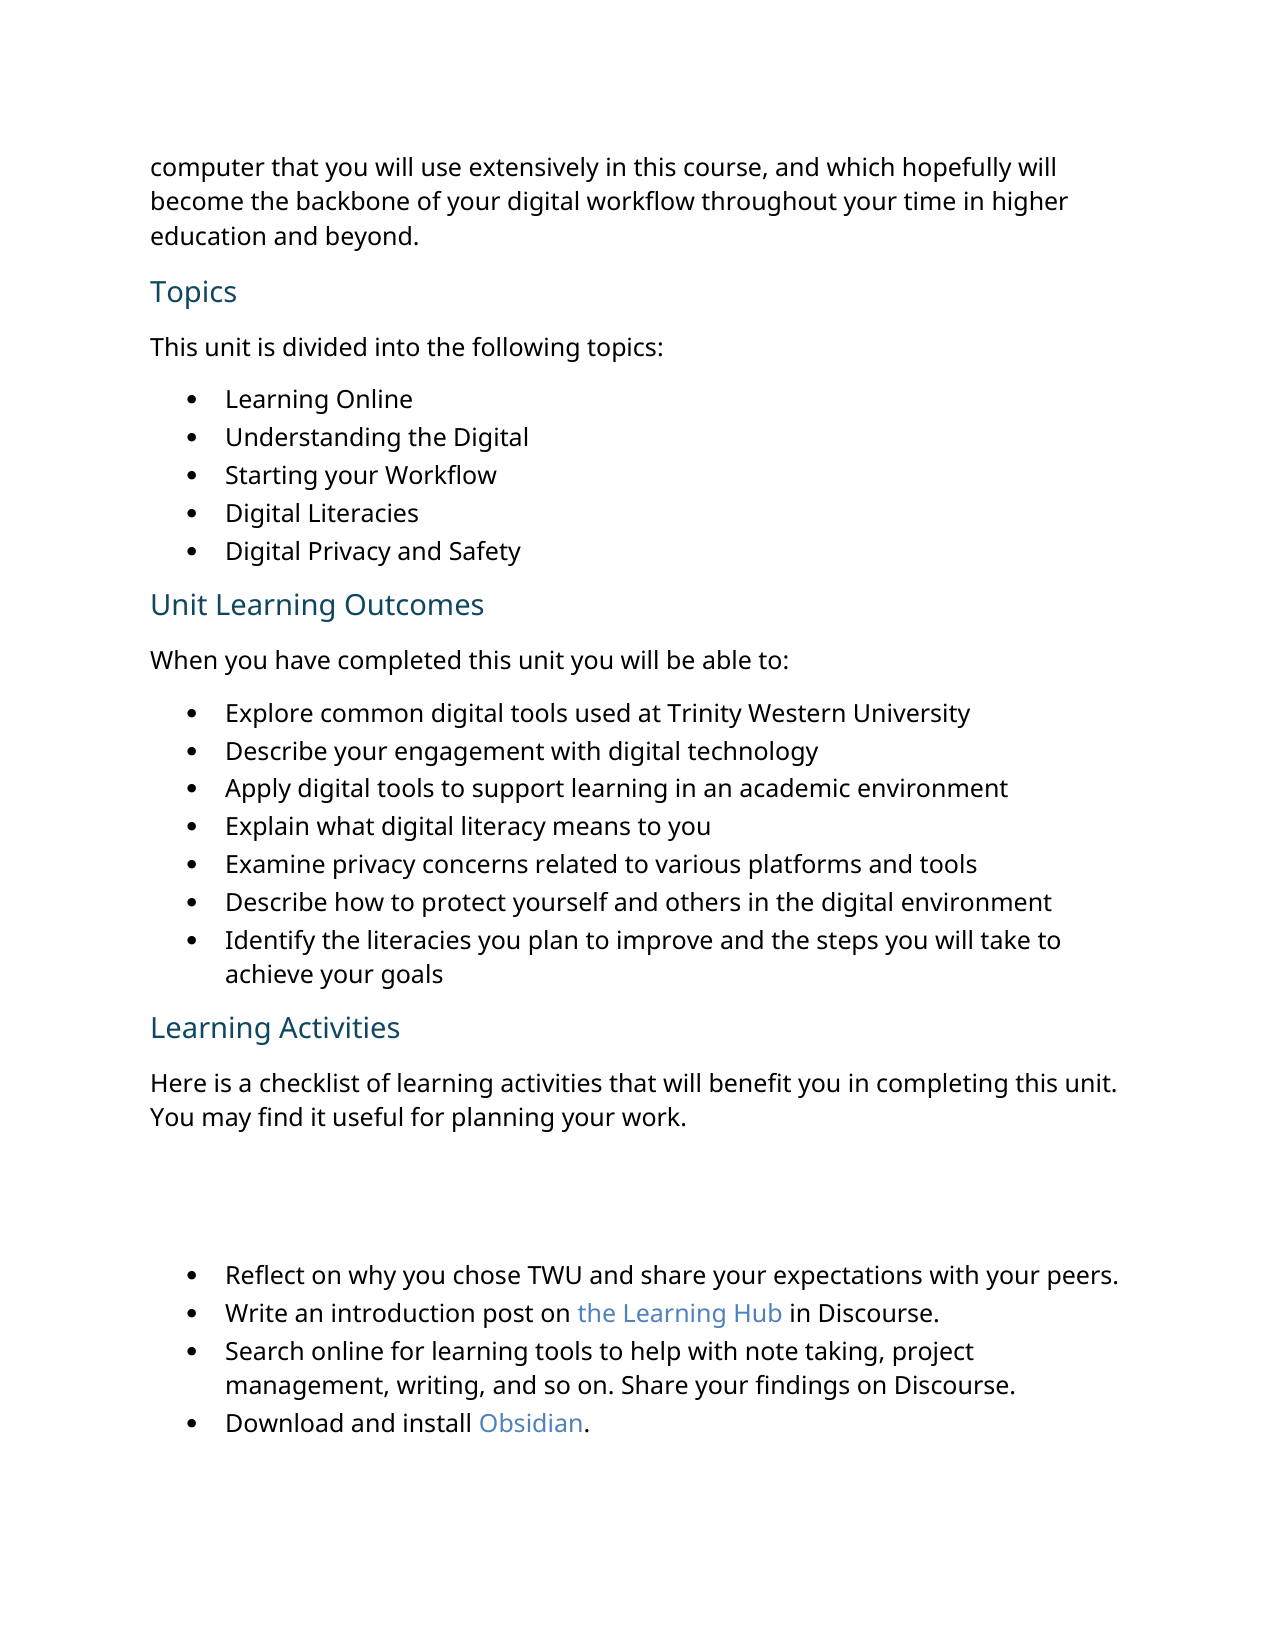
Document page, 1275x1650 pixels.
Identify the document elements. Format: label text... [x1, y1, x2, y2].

list Describe how to protect yourself and others in the digital environment [187, 884, 1125, 918]
list Identify the literacies you plan to improve and the steps you will take to achieve your goals [187, 922, 1125, 990]
list Explore common digital tools used at Trinity Western University [187, 695, 1125, 729]
text Here is a checklist of learning activities that will benefit you in completing this unit. You may find it useful for planning your work. [150, 1066, 1125, 1134]
subtitle Learning Activities [150, 1007, 1125, 1047]
list Digital Literacies [187, 496, 1125, 530]
list Reflect on why you chose TWU and share your expectations with your peers. [187, 1258, 1125, 1292]
text This unit is divided into the following topics: [150, 329, 1125, 363]
list Describe your engagement with digital technology [187, 733, 1125, 767]
subtitle Topics [150, 271, 1125, 311]
list Learning Online [187, 382, 1125, 416]
list Write an introduction post on the Learning Hub in Discourse. [187, 1296, 1125, 1330]
list Digital Privacy and Safety [187, 533, 1125, 567]
list Understanding the Digital [187, 420, 1125, 454]
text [150, 150, 1125, 252]
list Explain what digital literacy means to you [187, 809, 1125, 843]
text When you have completed this unit you will be able to: [150, 643, 1125, 677]
list Starting your Workflow [187, 458, 1125, 492]
list Download and install Obsidian. [187, 1406, 1125, 1439]
list Search online for learning tools to help with note taking, project management, writing, and so on. Share your findings on Discourse. [187, 1334, 1125, 1402]
list Apply digital tools to support learning in an academic environment [187, 771, 1125, 805]
subtitle Unit Learning Outcomes [150, 584, 1125, 624]
list Examine privacy concerns related to various platforms and tools [187, 847, 1125, 881]
